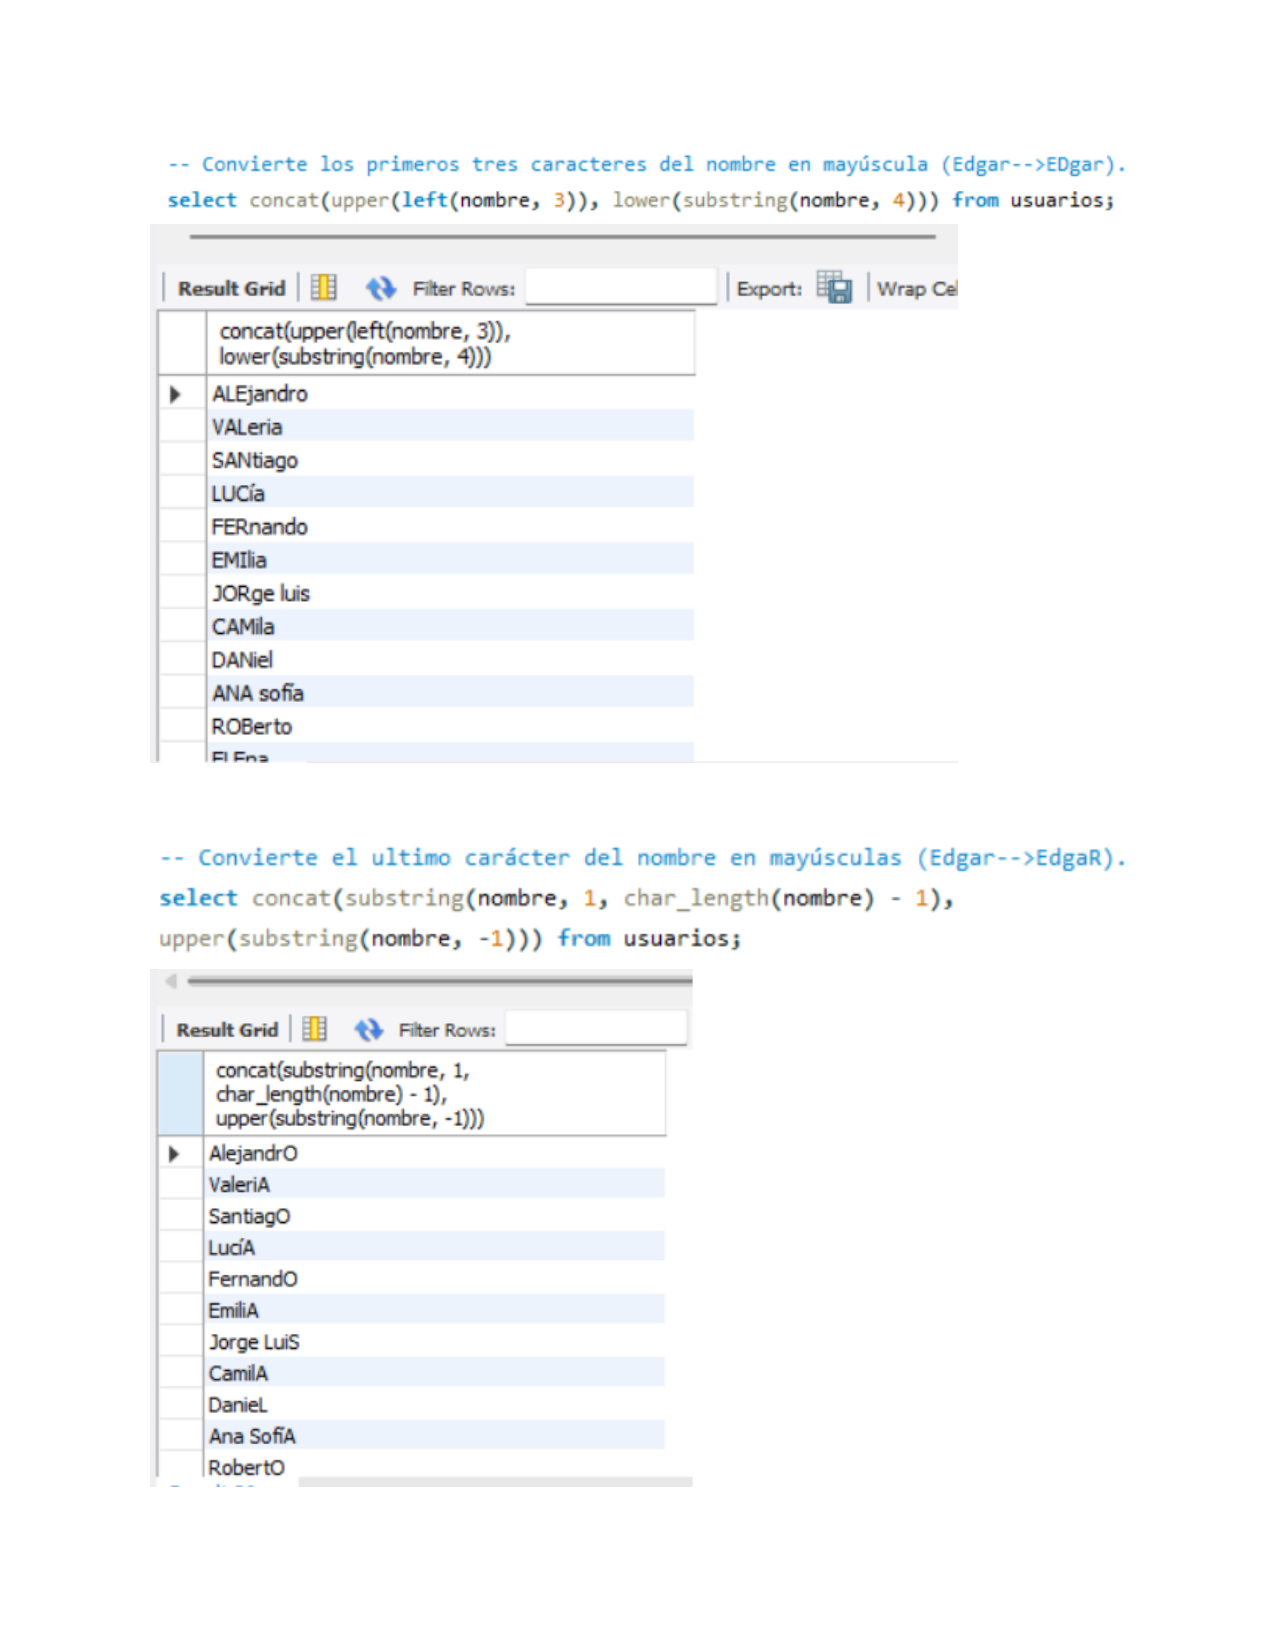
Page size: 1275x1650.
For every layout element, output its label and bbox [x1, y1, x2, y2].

picture [150, 224, 958, 763]
picture [150, 969, 693, 1487]
picture [150, 840, 1125, 965]
picture [150, 150, 1125, 220]
